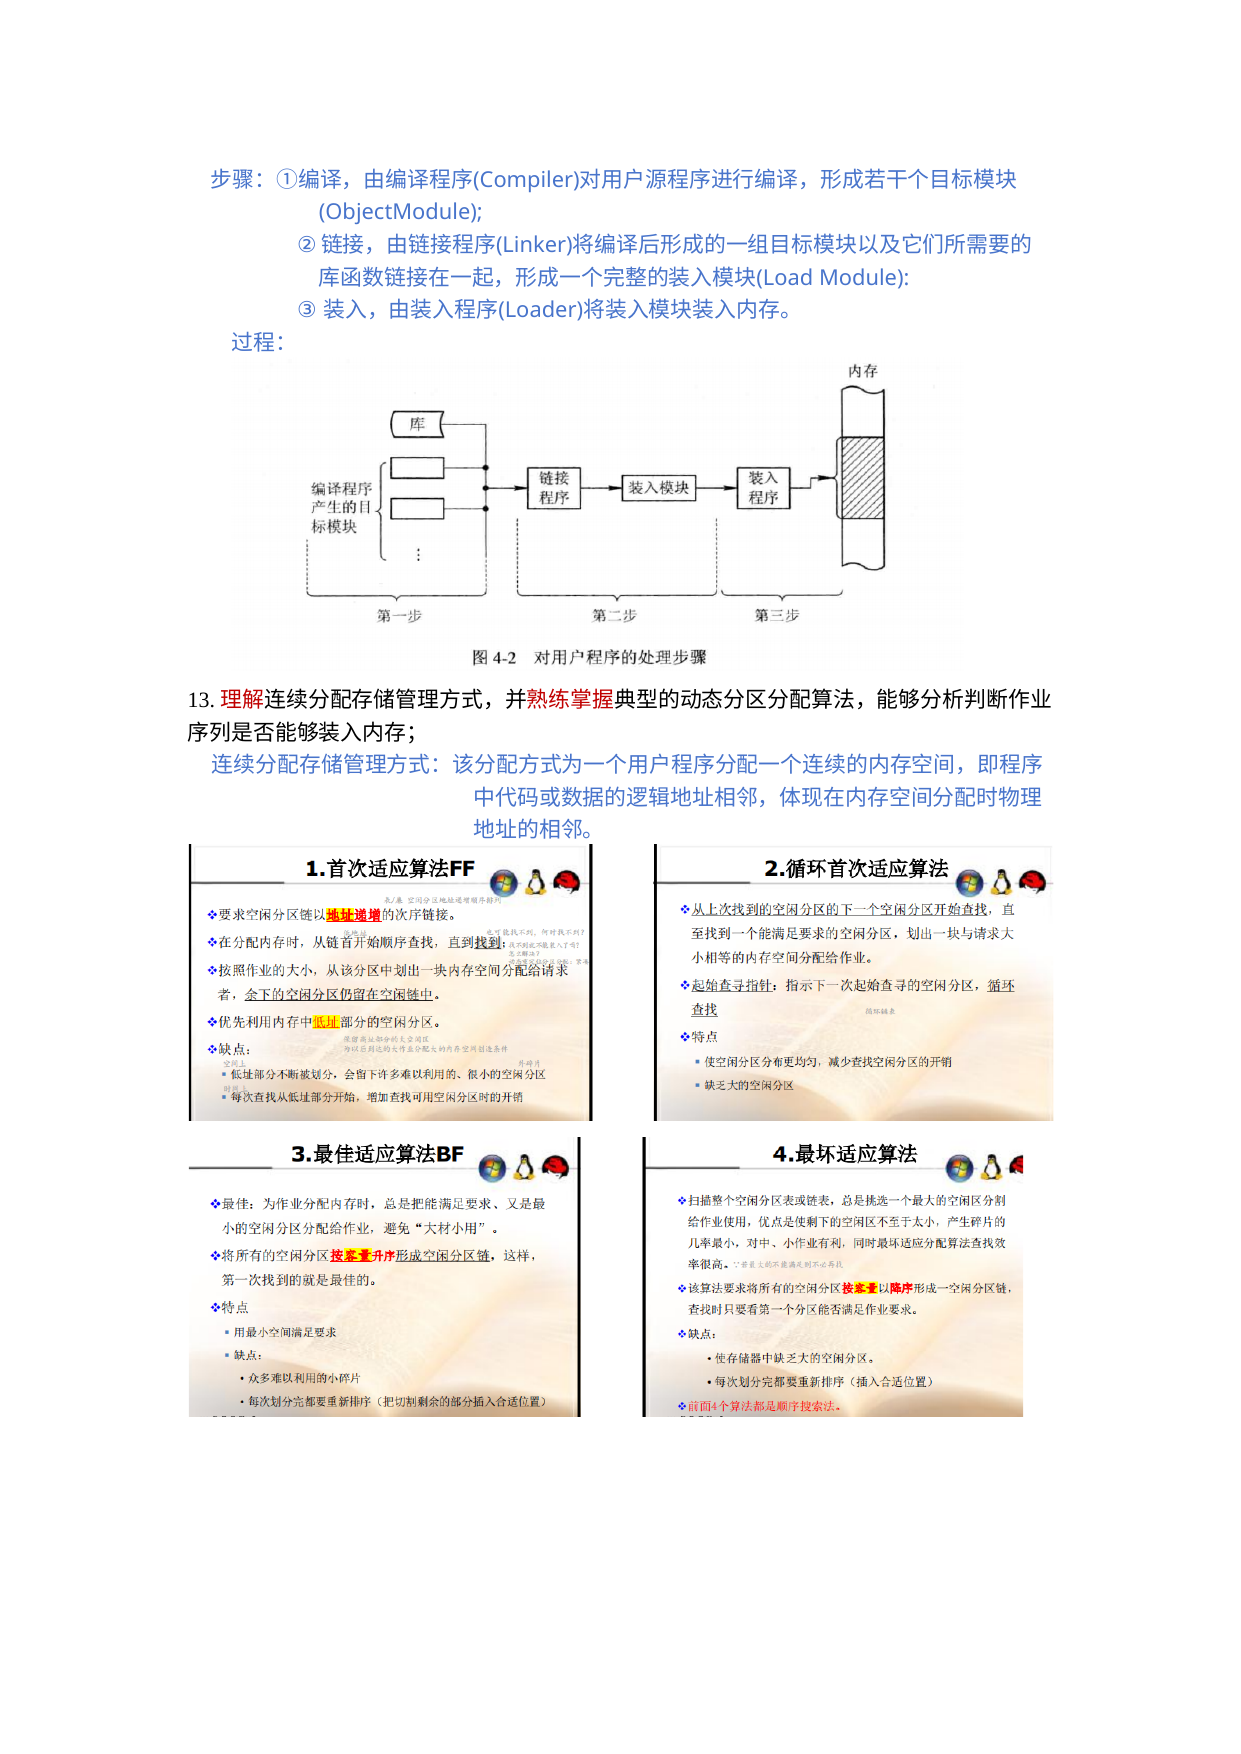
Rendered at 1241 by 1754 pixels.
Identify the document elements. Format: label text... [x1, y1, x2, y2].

picture [188, 1137, 1024, 1417]
list ③装入，由装入程序(Loader)将装入模块装入内存。 [297, 292, 1053, 324]
text 13. 理解连续分配存储管理方式，并熟练掌握典型的动态分区分配算法，能够分析判断作业 [187, 682, 1053, 714]
text 序列是否能够装入内存； [187, 714, 1053, 747]
list 步骤：①编译，由编译程序(Compiler)对用户源程序进行编译，形成若干个目标模块(ObjectModule); [187, 162, 1053, 227]
list 过程： [187, 324, 1053, 357]
text 连续分配存储管理方式：该分配方式为一个用户程序分配一个连续的内存空间，即程序中代码或数据的逻辑地址相邻，体现在内存空间分配时物理地址的相邻。 [189, 747, 1053, 844]
list ②链接，由链接程序(Linker)将编译后形成的一组目标模块以及它们所需要的库函数链接在一起，形成一个完整的装入模块(Load Module): [297, 227, 1053, 292]
picture [231, 357, 964, 671]
picture [188, 844, 1054, 1121]
